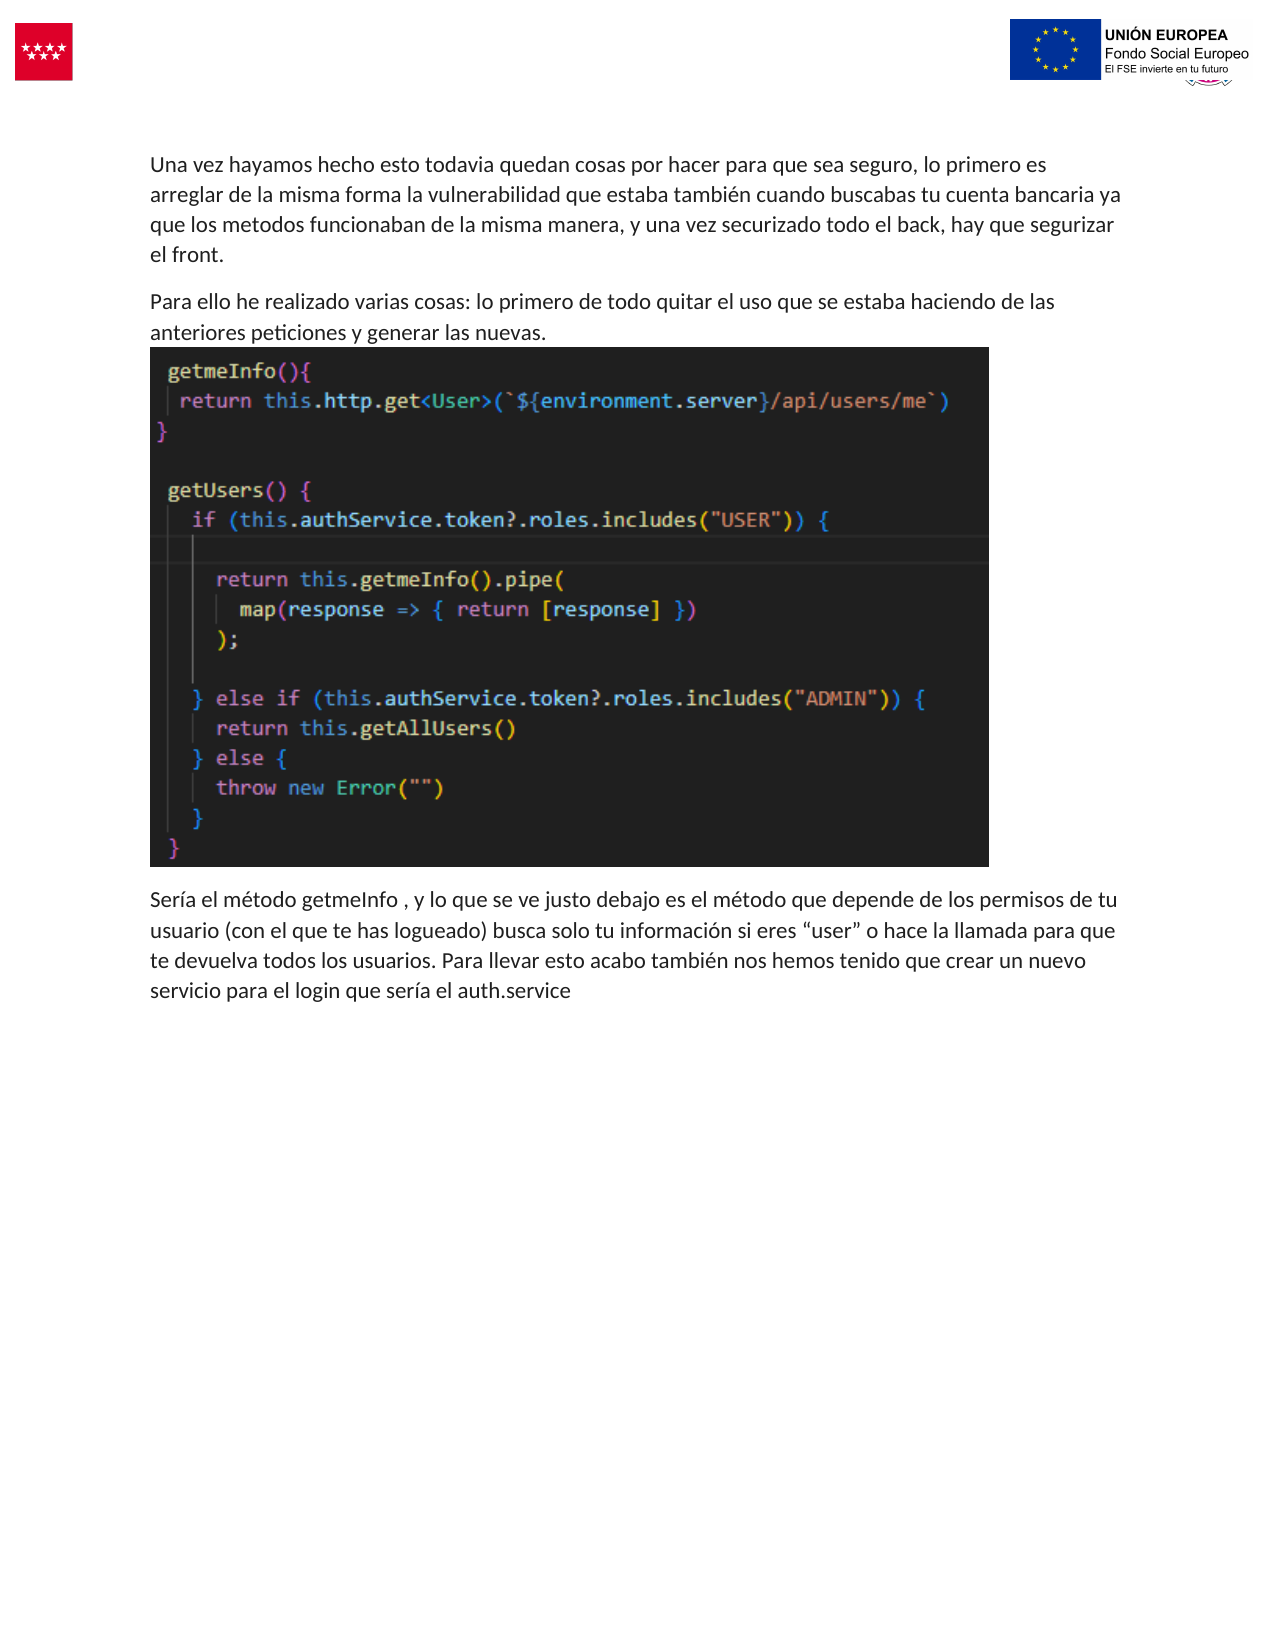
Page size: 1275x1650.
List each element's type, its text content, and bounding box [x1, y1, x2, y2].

picture [1010, 19, 1253, 88]
picture [150, 347, 989, 867]
picture [8, 16, 79, 87]
text Una vez hayamos hecho esto todavia quedan cosas por hacer para que sea seguro, lo primero es arreglar de la misma forma la vulnerabilidad que estaba también cuando buscabas tu cuenta bancaria ya que los metodos funcionaban de la misma manera, y una vez securizado todo el back, hay que segurizar el front. [150, 150, 1125, 269]
text Sería el método getmeInfo , y lo que se ve justo debajo es el método que depende de los permisos de tu usuario (con el que te has logueado) busca solo tu información si eres “user” o hace la llamada para que te devuelva todos los usuarios. Para llevar esto acabo también nos hemos tenido que crear un nuevo servicio para el login que sería el auth.serviceen el cual nos creamos ciertas variables para adaptar la petición que le vamos a enviar al backend. [150, 886, 1125, 1004]
